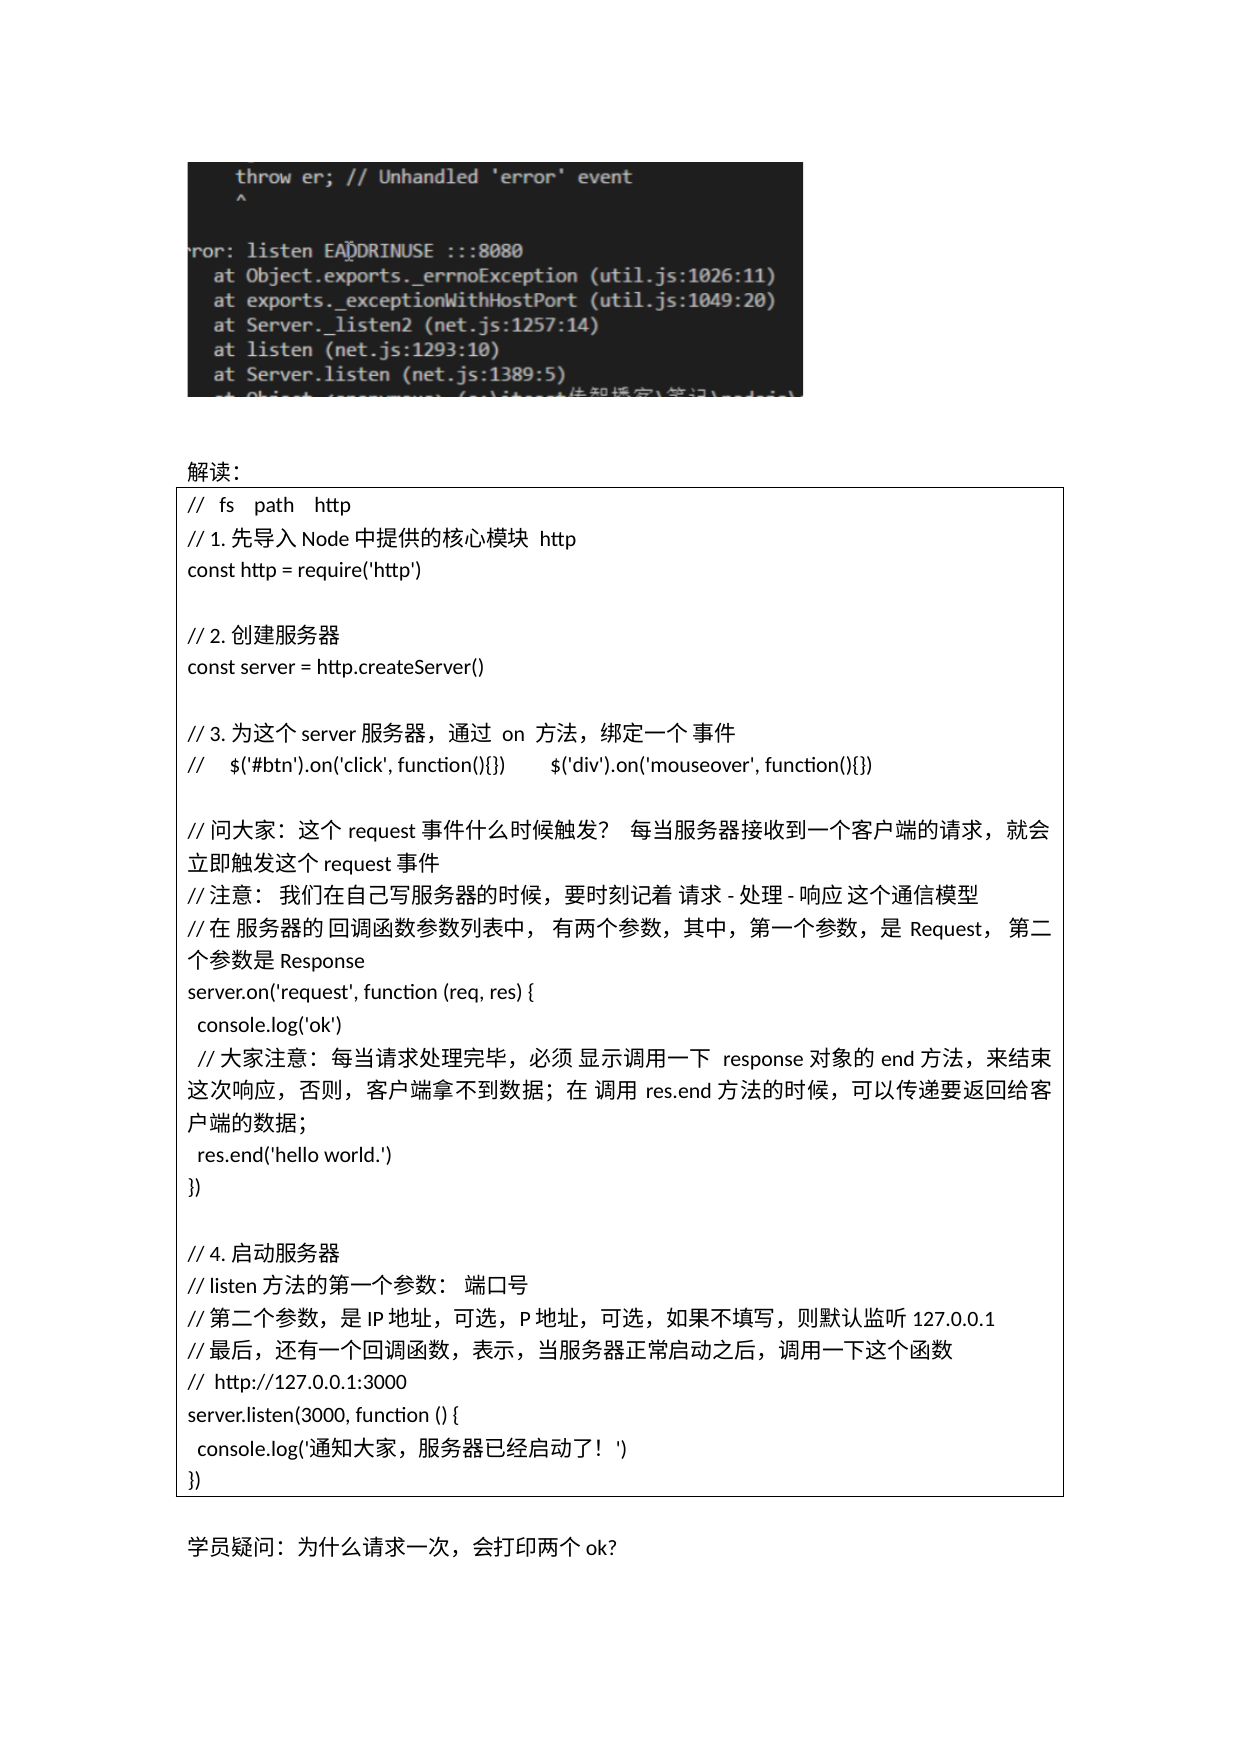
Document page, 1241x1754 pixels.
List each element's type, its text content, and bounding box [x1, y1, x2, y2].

text 学员疑问：为什么请求一次，会打印两个ok? [187, 1529, 1053, 1562]
table_header // fs path http // 1. 先导入 Node 中提供的核心模块 http const http = require('http') // 2. 创建服务器 const server = http.createServer() // 3. 为这个server服务器，通过 on 方法，绑定一个 事件 // $('#btn').on('click', function(){}) $('div').on('mouseover', function(){}) // 问大家：这个 request 事件什么时候触发？ 每当服务器接收到一个客户端的请求，就会立即触发这个 request 事件 // 注意： 我们在自己写服务器的时候，要时刻记着 请求 - 处理 - 响应 这个通信模型 // 在 服务器的 回调函数参数列表中， 有两个参数，其中，第一个参数，是 Request， 第二个参数是 Response server.on('request', function (req, res) { console.log('ok') // 大家注意：每当请求处理完毕，必须 显示调用一下 response 对象的 end 方法，来结束这次响应，否则，客户端拿不到数据；在 调用 res.end 方法的时候，可以传递要返回给客户端的数据； res.end('hello world.') }) // 4. 启动服务器 // listen 方法的第一个参数： 端口号 // 第二个参数，是IP地址，可选，P地址，可选，如果不填写，则默认监听 127.0.0.1 // 最后，还有一个回调函数，表示，当服务器正常启动之后，调用一下这个函数 // http://127.0.0.1:3000 server.listen(3000, function () { console.log('通知大家，服务器已经启动了！') }) [177, 488, 1063, 1496]
text 解读： [187, 454, 1053, 487]
picture [187, 162, 804, 397]
